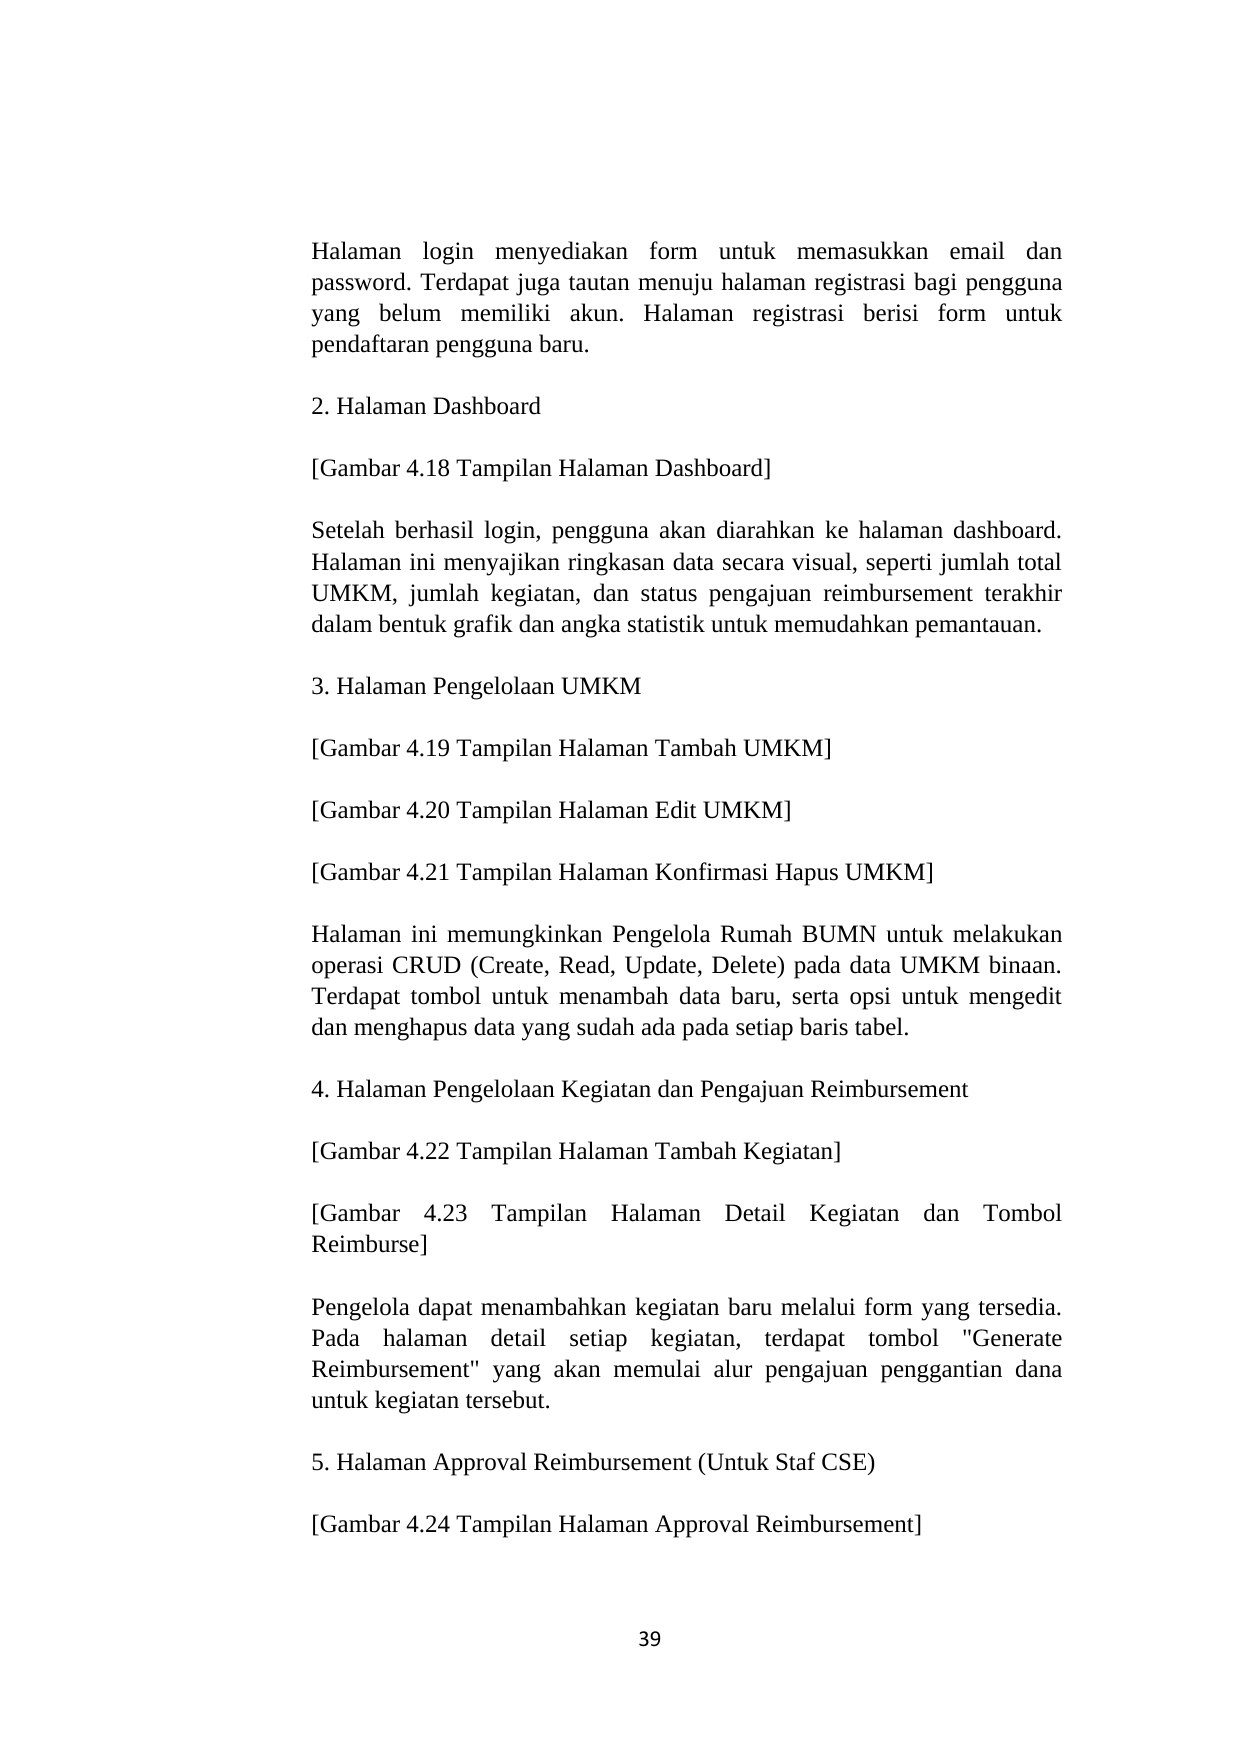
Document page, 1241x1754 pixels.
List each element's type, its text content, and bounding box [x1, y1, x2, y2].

text Setelah berhasil login, pengguna akan diarahkan ke halaman dashboard. Halaman ini menyajikan ringkasan data secara visual, seperti jumlah total UMKM, jumlah kegiatan, dan status pengajuan reimbursement terakhir dalam bentuk grafik dan angka statistik untuk memudahkan pemantauan. [311, 516, 1063, 637]
text 4. Halaman Pengelolaan Kegiatan dan Pengajuan Reimbursement [311, 1074, 1063, 1103]
text [Gambar 4.19 Tampilan Halaman Tambah UMKM] [311, 733, 1063, 762]
text [Gambar 4.24 Tampilan Halaman Approval Reimbursement] [311, 1509, 1063, 1538]
text [Gambar 4.21 Tampilan Halaman Konfirmasi Hapus UMKM] [311, 857, 1063, 886]
text [Gambar 4.23 Tampilan Halaman Detail Kegiatan dan Tombol Reimburse] [311, 1198, 1063, 1258]
text [Gambar 4.20 Tampilan Halaman Edit UMKM] [311, 795, 1063, 824]
text [Gambar 4.18 Tampilan Halaman Dashboard] [311, 453, 1063, 482]
text 3. Halaman Pengelolaan UMKM [311, 671, 1063, 699]
text Halaman ini memungkinkan Pengelola Rumah BUMN untuk melakukan operasi CRUD (Create, Read, Update, Delete) pada data UMKM binaan. Terdapat tombol untuk menambah data baru, serta opsi untuk mengedit dan menghapus data yang sudah ada pada setiap baris tabel. [311, 919, 1063, 1041]
text [Gambar 4.22 Tampilan Halaman Tambah Kegiatan] [311, 1136, 1063, 1165]
text Halaman login menyediakan form untuk memasukkan email dan password. Terdapat juga tautan menuju halaman registrasi bagi pengguna yang belum memiliki akun. Halaman registrasi berisi form untuk pendaftaran pengguna baru. [311, 236, 1063, 358]
text Pengelola dapat menambahkan kegiatan baru melalui form yang tersedia. Pada halaman detail setiap kegiatan, terdapat tombol "Generate Reimbursement" yang akan memulai alur pengajuan penggantian dana untuk kegiatan tersebut. [311, 1292, 1063, 1413]
text 2. Halaman Dashboard [311, 391, 1063, 420]
text 5. Halaman Approval Reimbursement (Untuk Staf CSE) [311, 1447, 1063, 1476]
